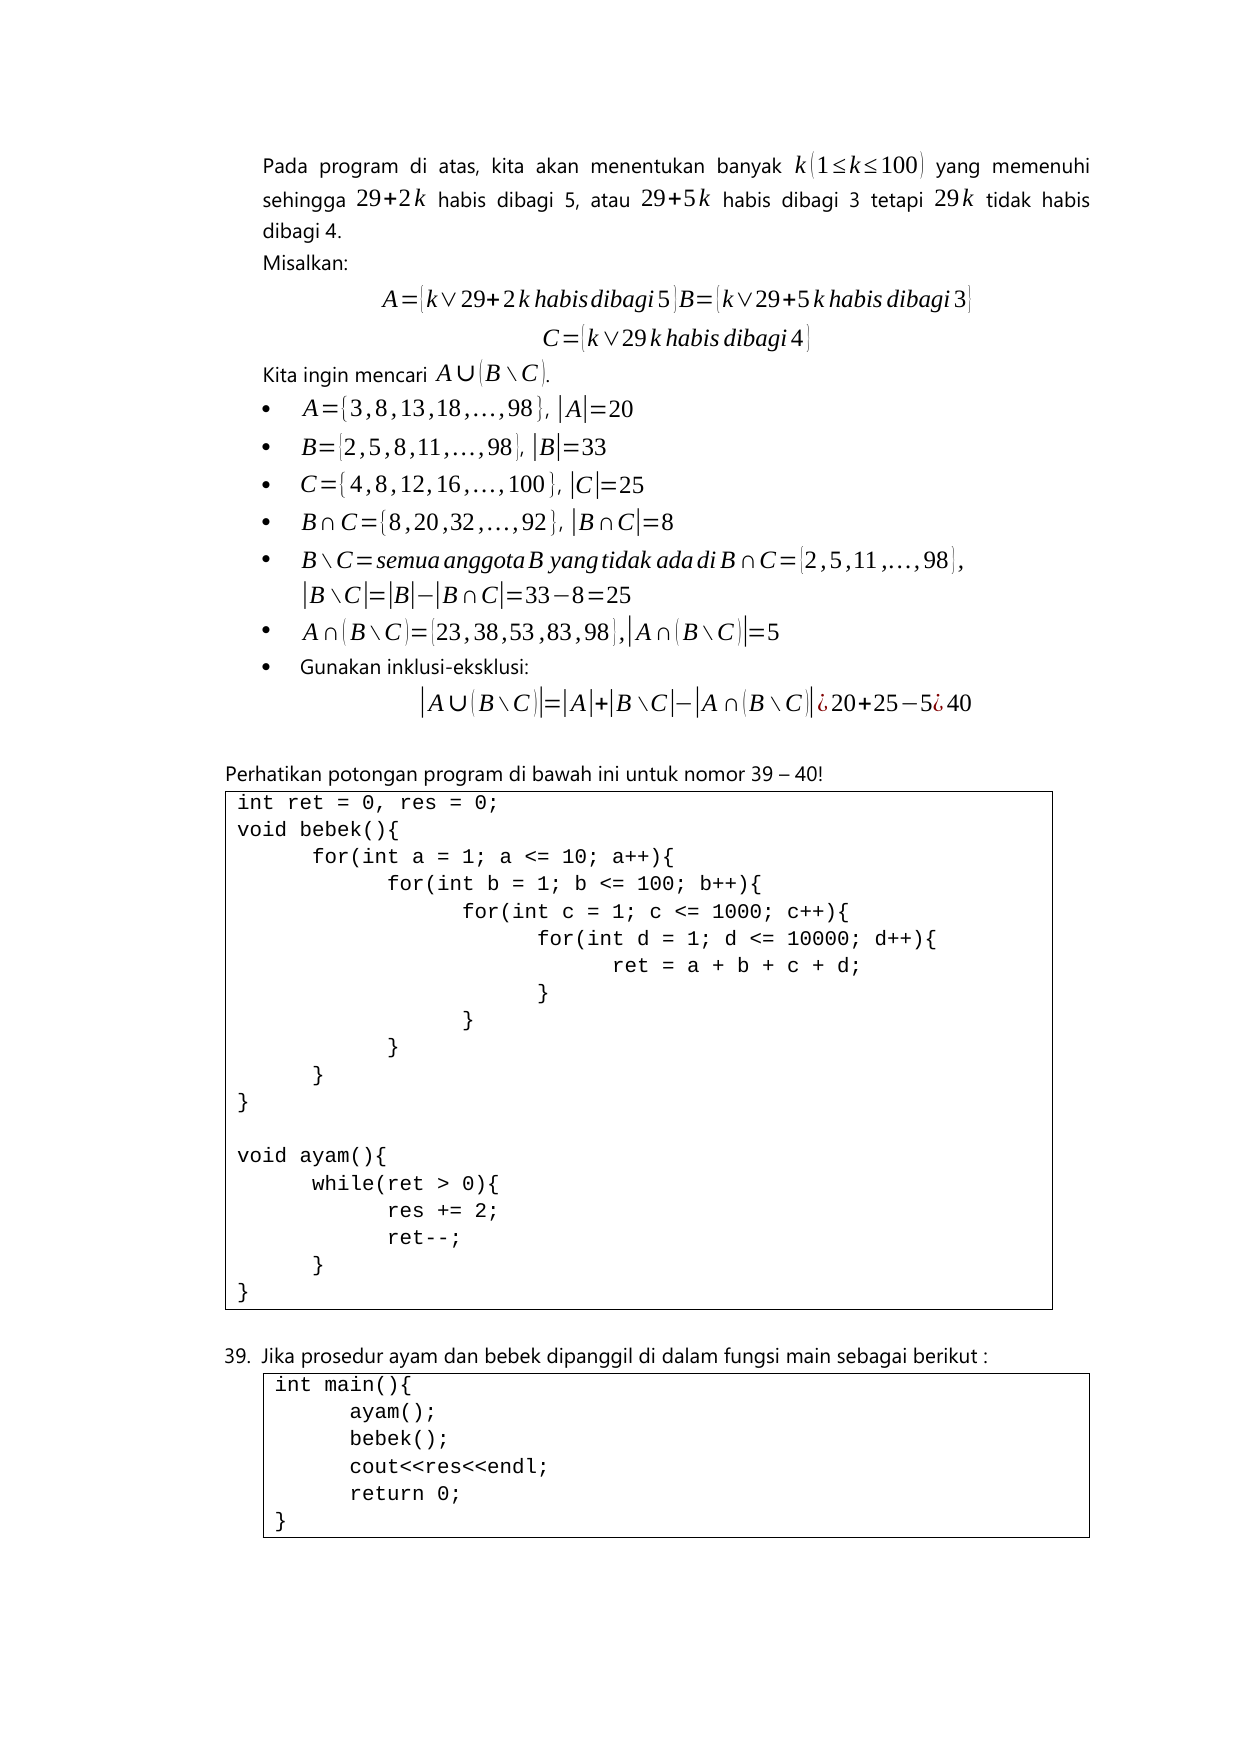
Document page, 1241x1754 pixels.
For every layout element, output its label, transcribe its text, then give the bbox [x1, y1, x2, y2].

list , [262, 468, 1090, 502]
list Jika prosedur ayam dan bebek dipanggil di dalam fungsi main sebagai berikut : [224, 1341, 1090, 1369]
table_header int ret = 0, res = 0; void bebek(){ for(int a = 1; a <= 10; a++){ for(int b = 1; b <= 100; b++){ for(int c = 1; c <= 1000; c++){ for(int d = 1; d <= 10000; d++){ ret = a + b + c + d; } } } } } void ayam(){ while(ret > 0){ res += 2; ret--; } } [226, 792, 1052, 1308]
table_header int main(){ ayam(); bebek(); cout<<res<<endl; return 0; } [264, 1374, 1089, 1537]
list , [262, 430, 1090, 464]
list Perhatikan potongan program di bawah ini untuk nomor 39 – 40! [225, 759, 1090, 787]
list Gunakan inklusi-eksklusi: [262, 652, 1090, 680]
list Kita ingin mencari . [262, 358, 1090, 389]
list , [262, 393, 1090, 426]
list , [262, 506, 1090, 539]
list Pada program di atas, kita akan menentukan banyak yang memenuhi sehingga habis dibagi 5, atau habis dibagi 3 tetapi tidak habis dibagi 4. [262, 150, 1090, 244]
list Misalkan: [262, 248, 1090, 276]
